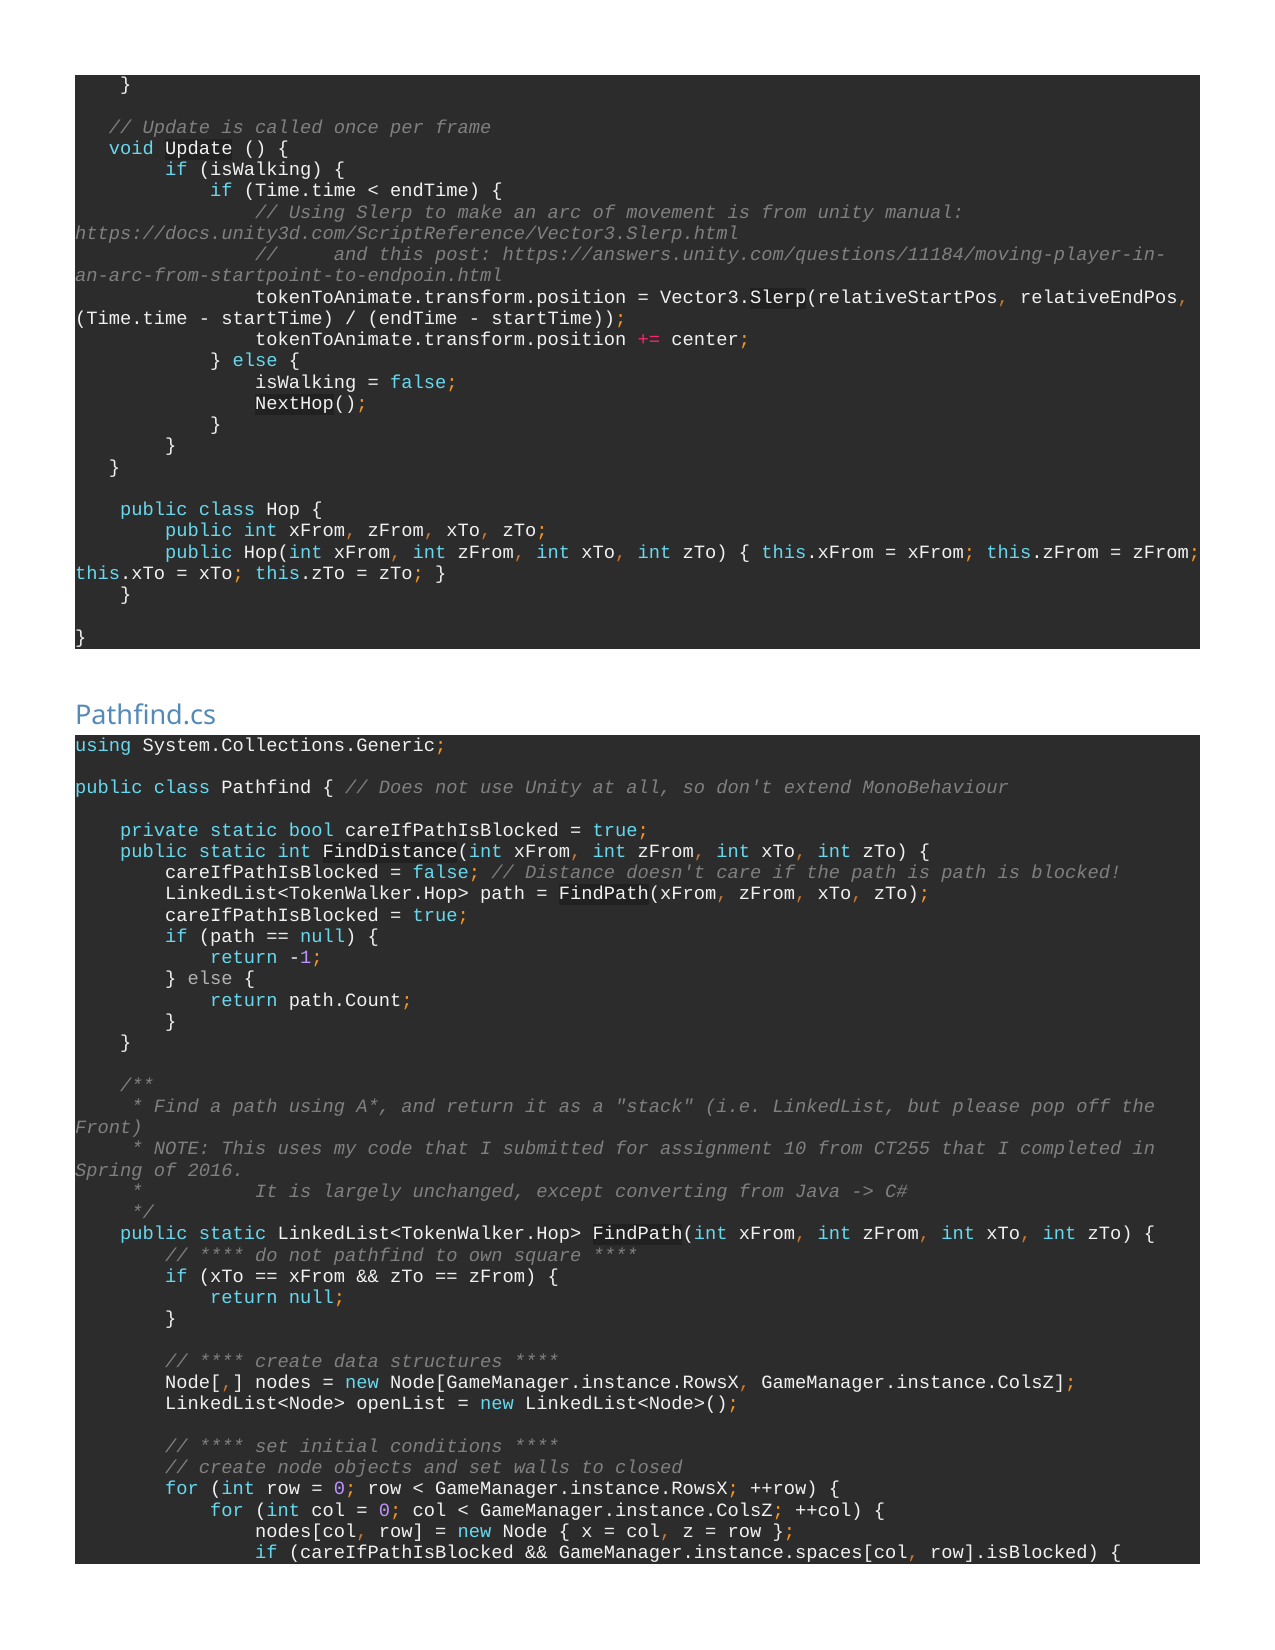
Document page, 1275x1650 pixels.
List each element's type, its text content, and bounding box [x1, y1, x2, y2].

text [75, 75, 1200, 649]
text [75, 735, 1200, 1564]
subtitle Pathfind.cs [75, 696, 1200, 732]
